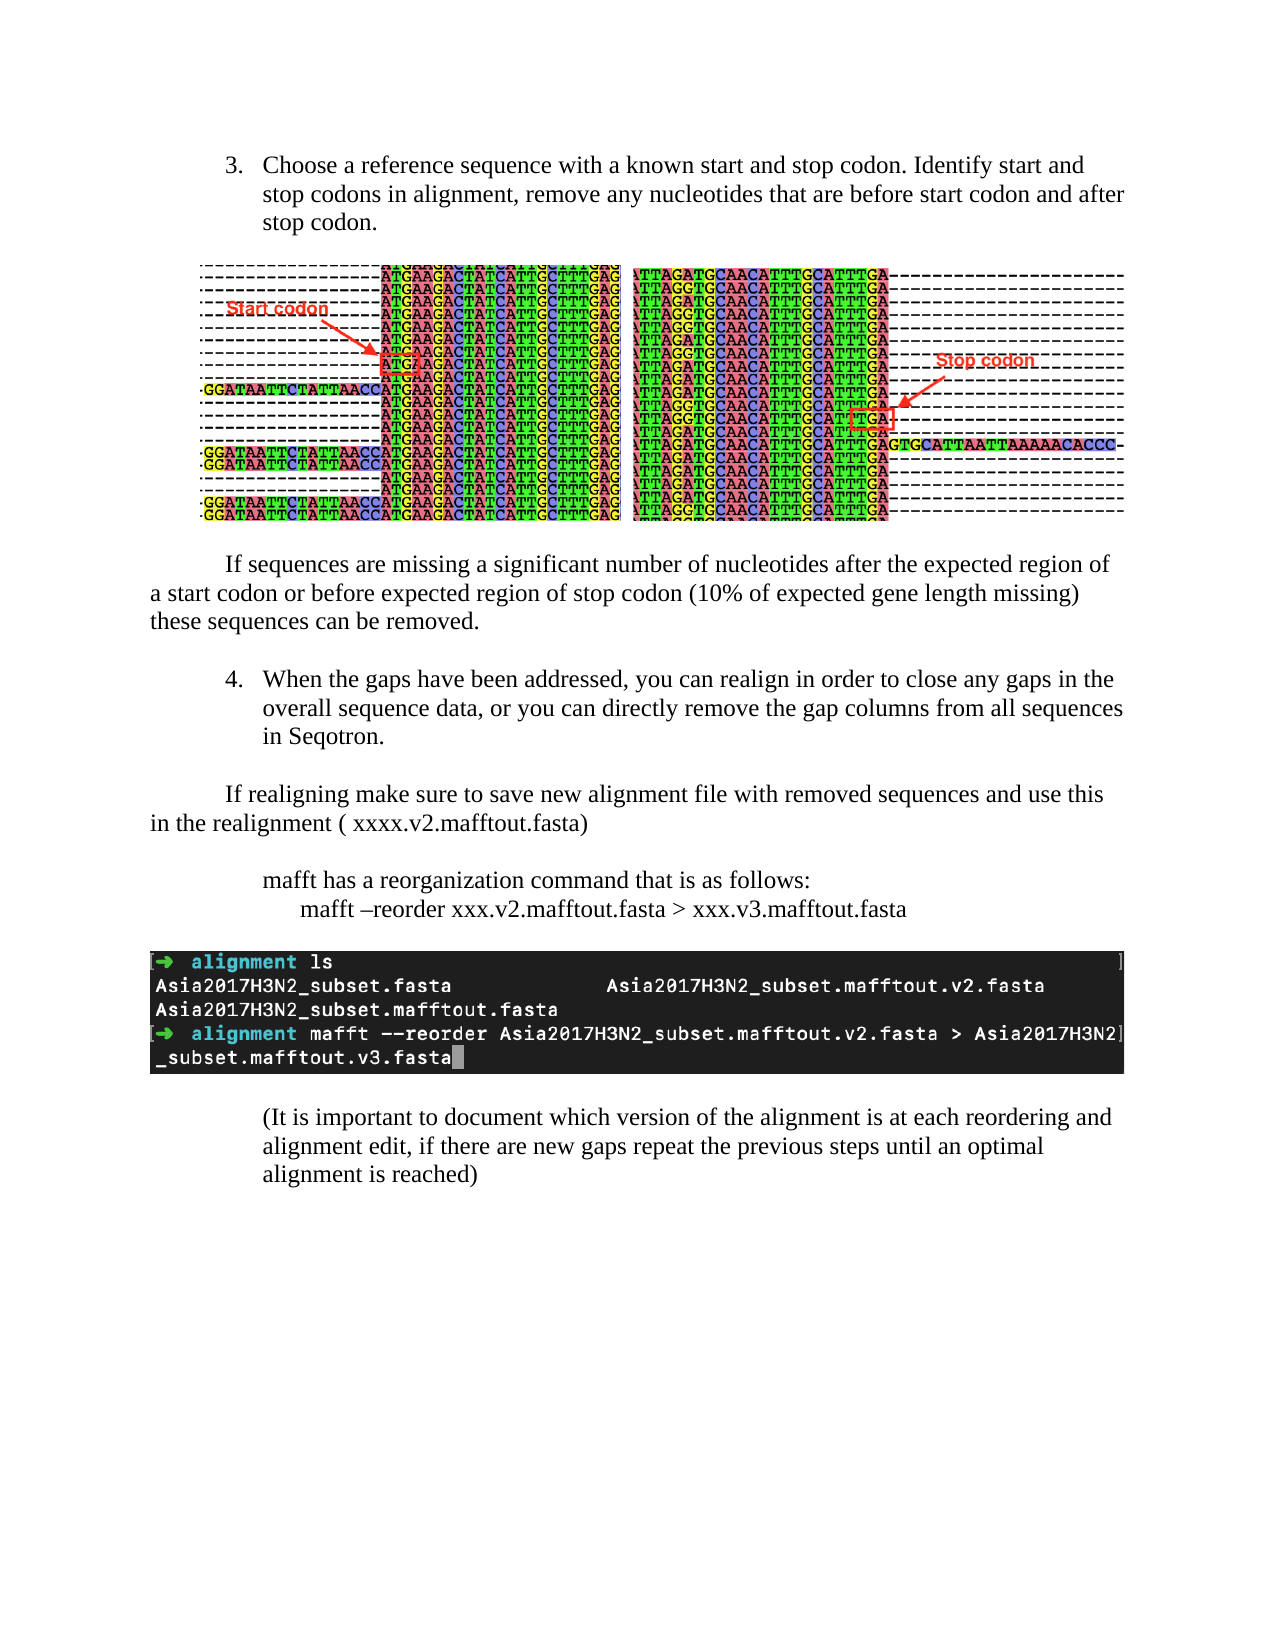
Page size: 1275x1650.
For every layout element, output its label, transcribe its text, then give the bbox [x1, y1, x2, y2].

picture [150, 951, 1125, 1074]
picture [200, 265, 621, 521]
list mafft has a reorganization command that is as follows: [262, 865, 1125, 894]
list When the gaps have been addressed, you can realign in order to close any gaps in the overall sequence data, or you can directly remove the gap columns from all sequences in Seqotron. [225, 664, 1125, 750]
list Choose a reference sequence with a known start and stop codon. Identify start and stop codons in alignment, remove any nucleotides that are before start codon and after stop codon. [225, 150, 1125, 236]
text If realigning make sure to save new alignment file with removed sequences and use this in the realignment ( xxxx.v2.mafftout.fasta) [150, 779, 1125, 836]
picture [633, 268, 1124, 521]
list (It is important to document which version of the alignment is at each reordering and alignment edit, if there are new gaps repeat the previous steps until an optimal alignment is reached) [262, 1102, 1125, 1188]
text If sequences are missing a significant number of nucleotides after the expected region of a start codon or before expected region of stop codon (10% of expected gene length missing) these sequences can be removed. [150, 549, 1125, 635]
text mafft –reorder xxx.v2.mafftout.fasta > xxx.v3.mafftout.fasta [150, 894, 1125, 923]
